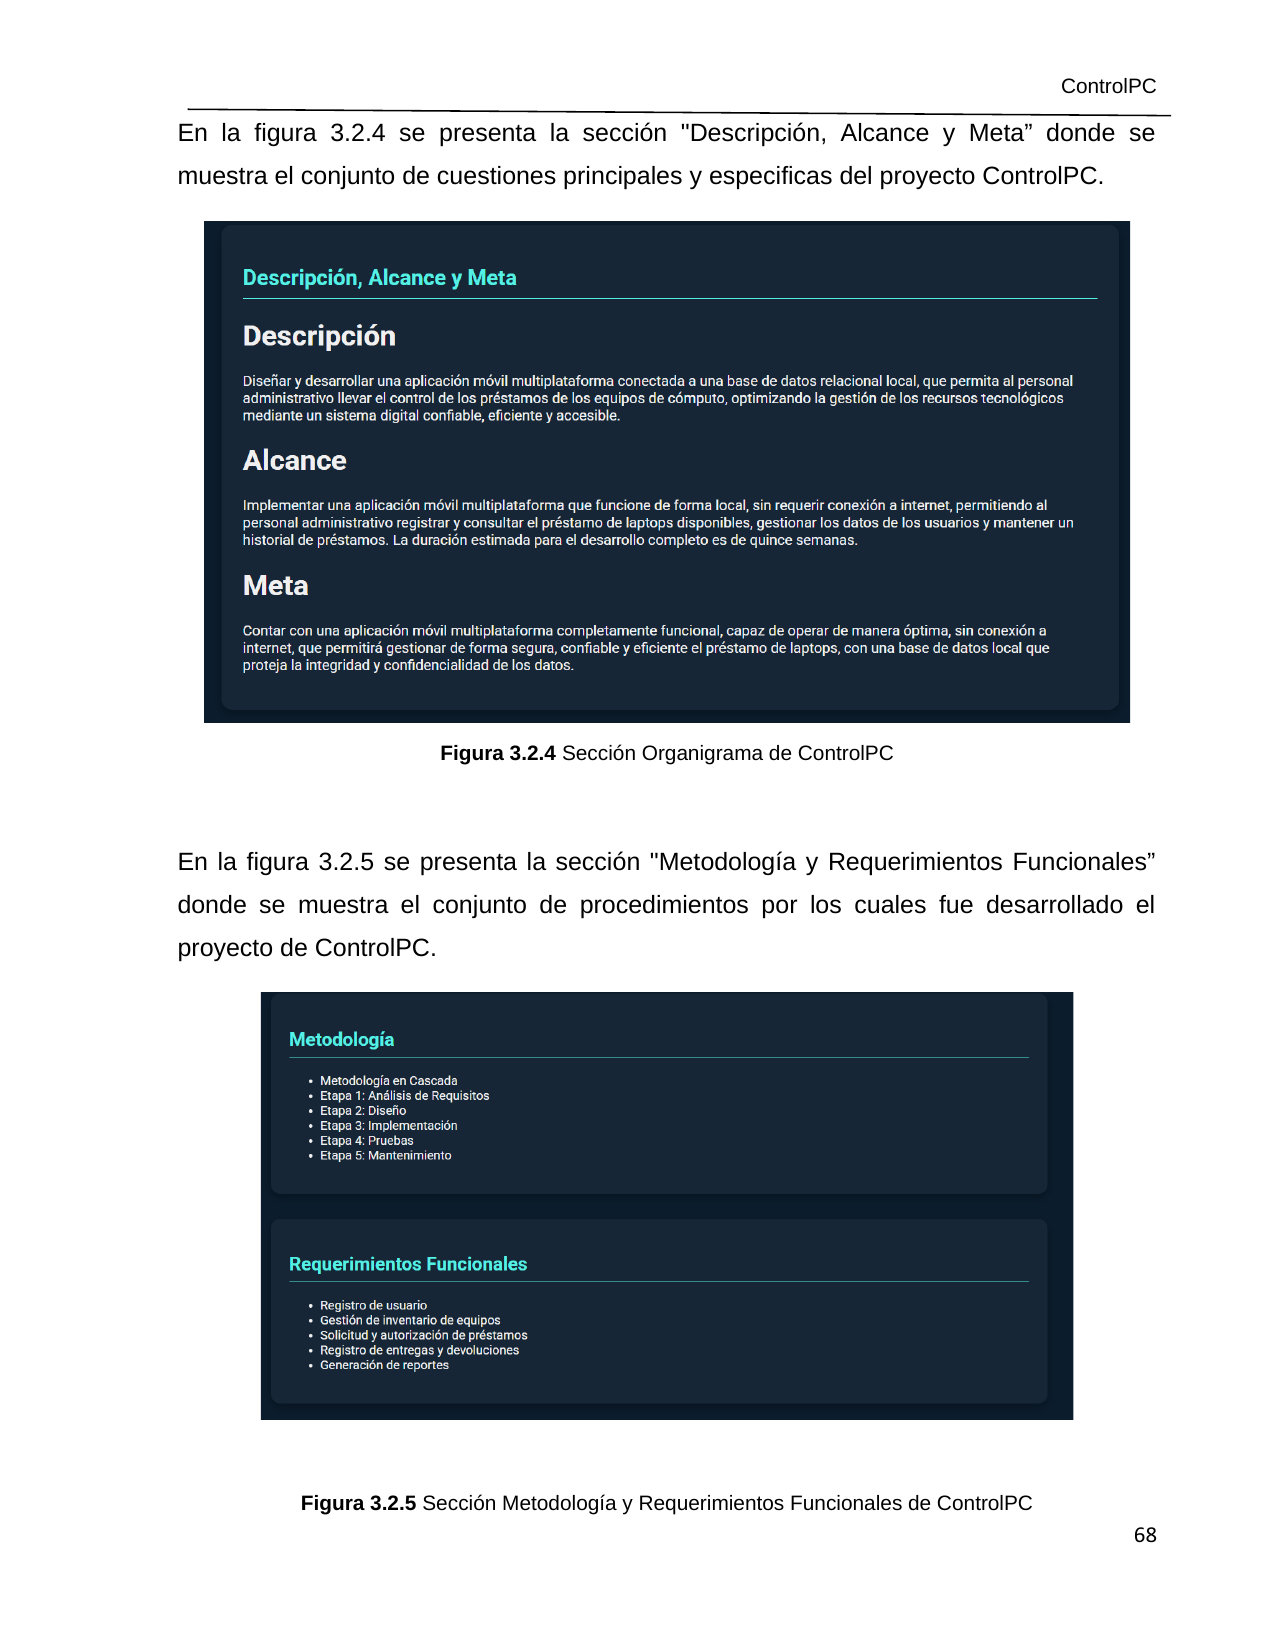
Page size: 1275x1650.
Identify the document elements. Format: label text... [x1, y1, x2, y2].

text Figura 3.2.5 Sección Metodología y Requerimientos Funcionales de ControlPC [177, 1491, 1157, 1514]
text En la figura 3.2.4 se presenta la sección "Descripción, Alcance y Meta” donde se muestra el conjunto de cuestiones principales y especificas del proyecto ControlPC. [177, 118, 1157, 190]
picture [260, 992, 1074, 1420]
text En la figura 3.2.5 se presenta la sección "Metodología y Requerimientos Funcionales” donde se muestra el conjunto de procedimientos por los cuales fue desarrollado el proyecto de ControlPC. [177, 846, 1157, 961]
text Figura 3.2.4 Sección Organigrama de ControlPC [177, 741, 1157, 765]
picture [204, 221, 1130, 723]
